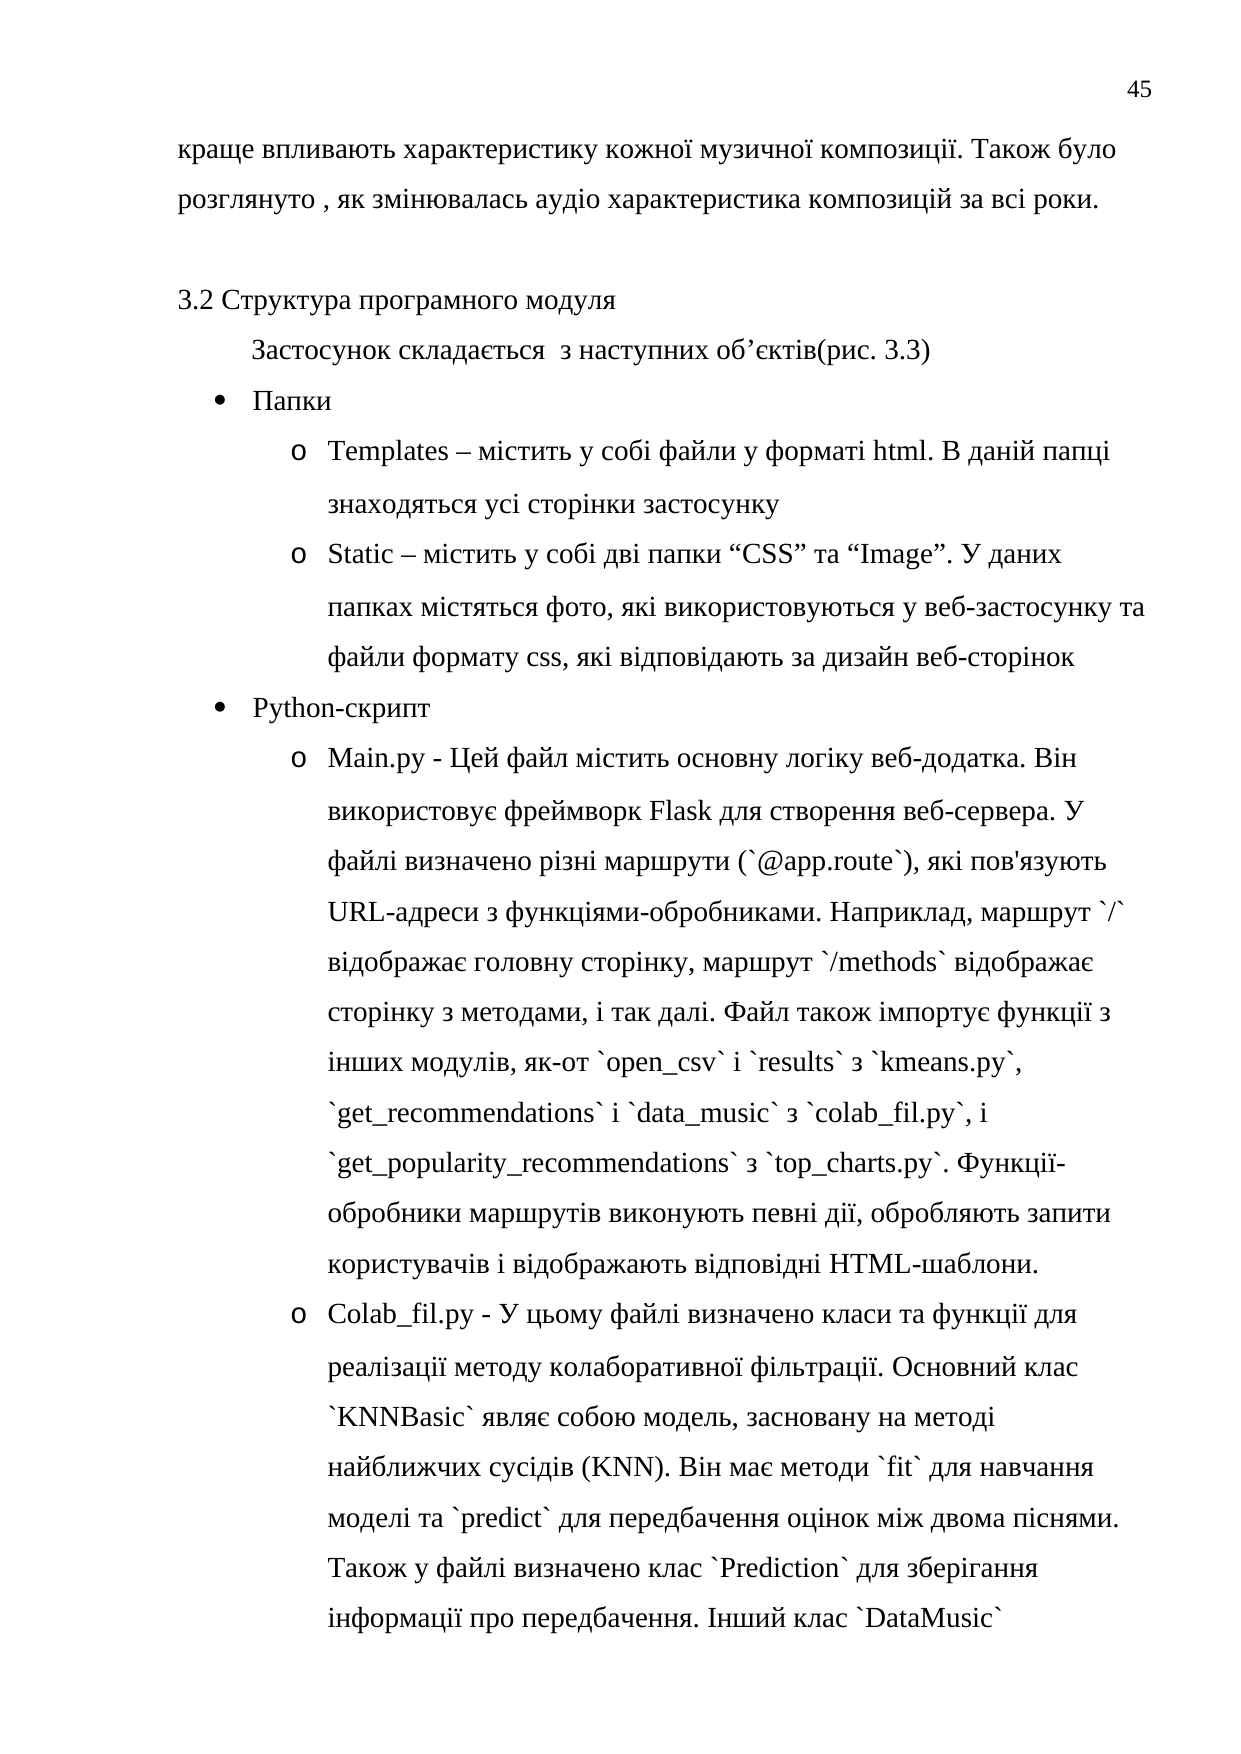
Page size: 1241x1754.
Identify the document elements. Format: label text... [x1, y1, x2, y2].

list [290, 1296, 1152, 1634]
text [177, 131, 1152, 215]
text Застосунок складається з наступних об’єктів(рис. 3.3) [177, 332, 1152, 366]
list Static – містить у собі дві папки “CSS” та “Image”. У даних папках містяться фото, які використовуються у веб-застосунку та файли формату css, які відповідають за дизайн веб-сторінок [290, 536, 1152, 673]
text 3.2 Структура програмного модуля [177, 282, 1152, 316]
list Templates – містить у собі файли у форматі html. В даній папці знаходяться усі сторінки застосунку [290, 433, 1152, 519]
list Main.py - Цей файл містить основну логіку веб-додатка. Він використовує фреймворк Flask для створення веб-сервера. У файлі визначено різні маршрути (`@app.route`), які пов'язують URL-адреси з функціями-обробниками. Наприклад, маршрут `/` відображає головну сторінку, маршрут `/methods` відображає сторінку з методами, і так далі. Файл також імпортує функції з інших модулів, як-от `open_csv` і `results` з `kmeans.py`, `get_recommendations` і `data_music` з `colab_fil.py`, і `get_popularity_recommendations` з `top_charts.py`. Функції-обробники маршрутів виконують певні дії, обробляють запити користувачів і відображають відповідні HTML-шаблони. [290, 740, 1152, 1279]
list Папки [215, 383, 1152, 416]
list Python-скрипт [215, 690, 1152, 723]
